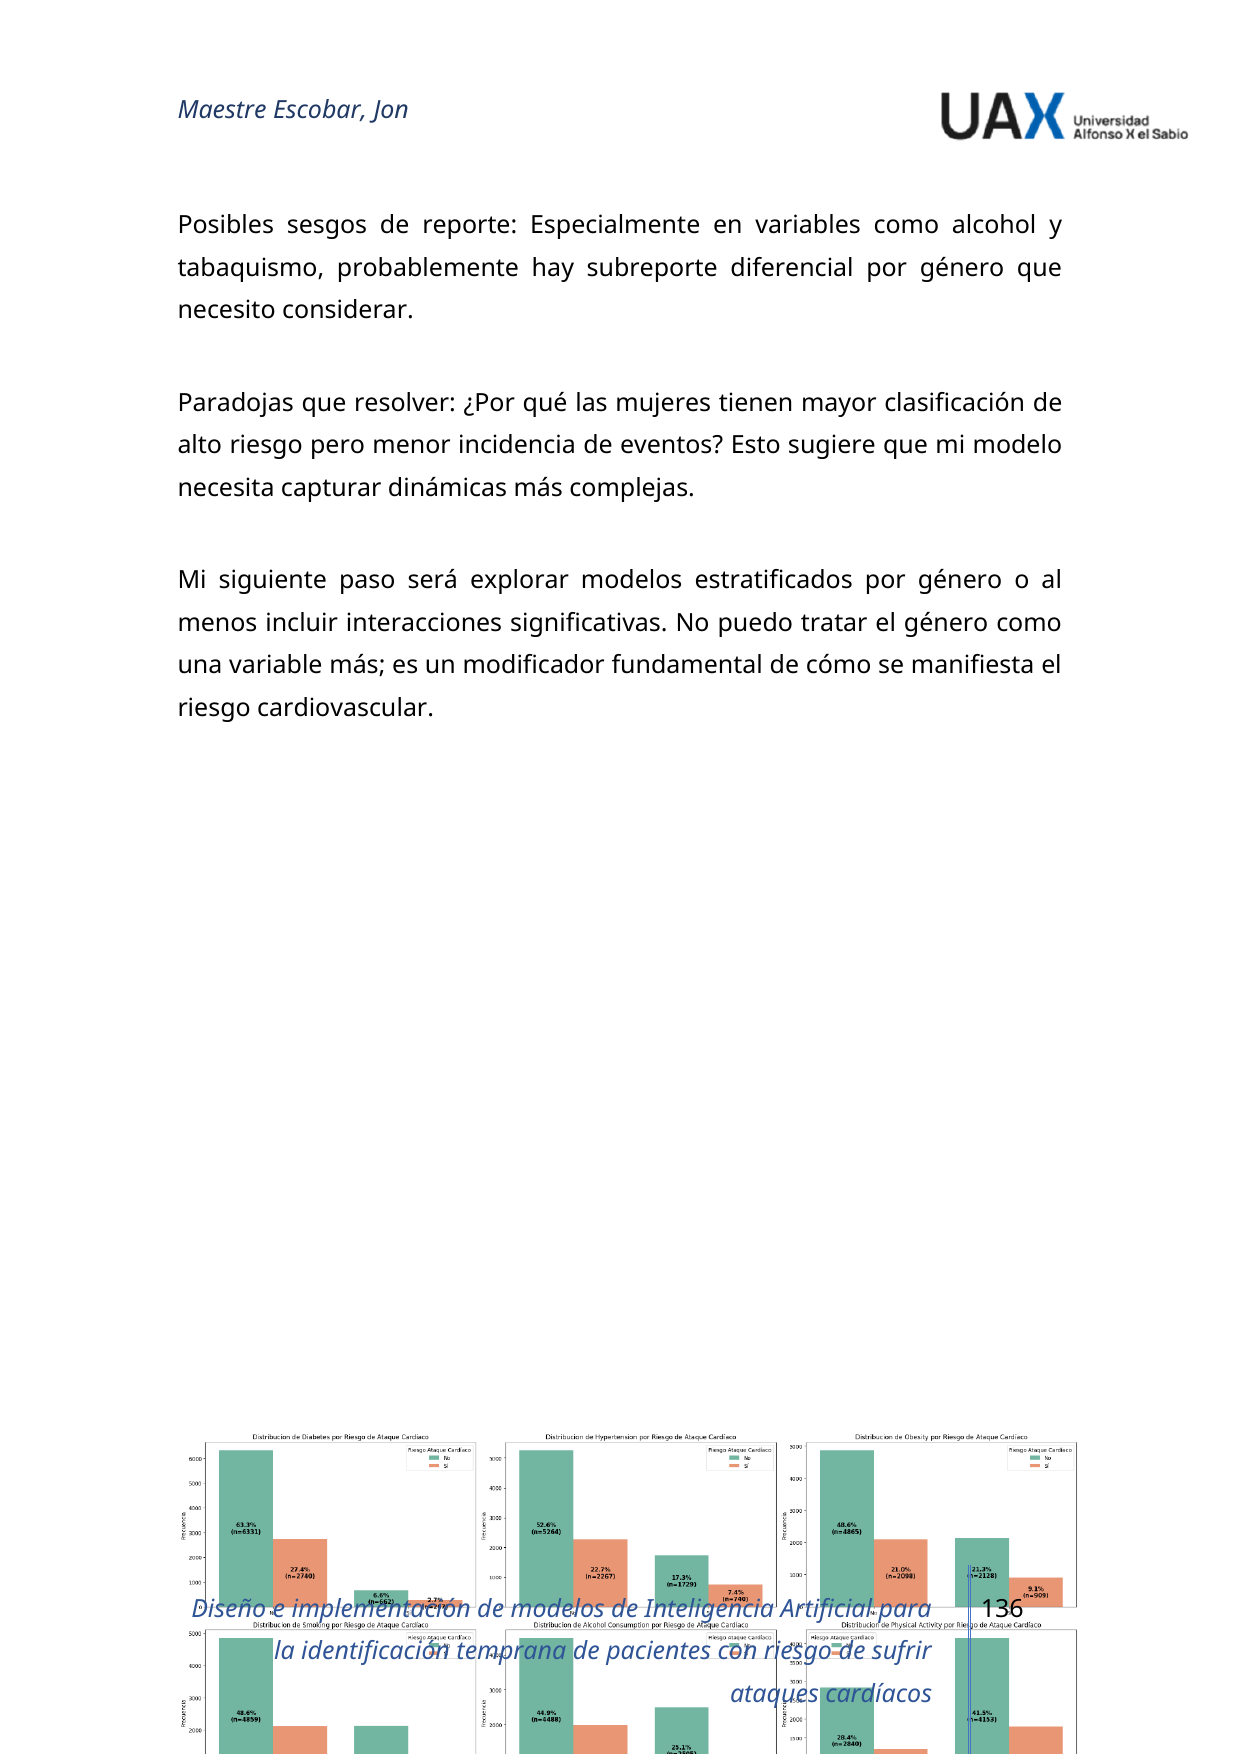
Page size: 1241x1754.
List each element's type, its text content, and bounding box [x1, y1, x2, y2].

picture [177, 1430, 1080, 1754]
text Paradojas que resolver: ¿Por qué las mujeres tienen mayor clasificación de alto riesgo pero menor incidencia de eventos? Esto sugiere que mi modelo necesita capturar dinámicas más complejas. [177, 384, 1063, 503]
text Posibles sesgos de reporte: Especialmente en variables como alcohol y tabaquismo, probablemente hay subreporte diferencial por género que necesito considerar. [177, 207, 1063, 326]
picture [940, 89, 1192, 144]
text Mi siguiente paso será explorar modelos estratificados por género o al menos incluir interacciones significativas. No puedo tratar el género como una variable más; es un modificador fundamental de cómo se manifiesta el riesgo cardiovascular. [177, 562, 1063, 723]
